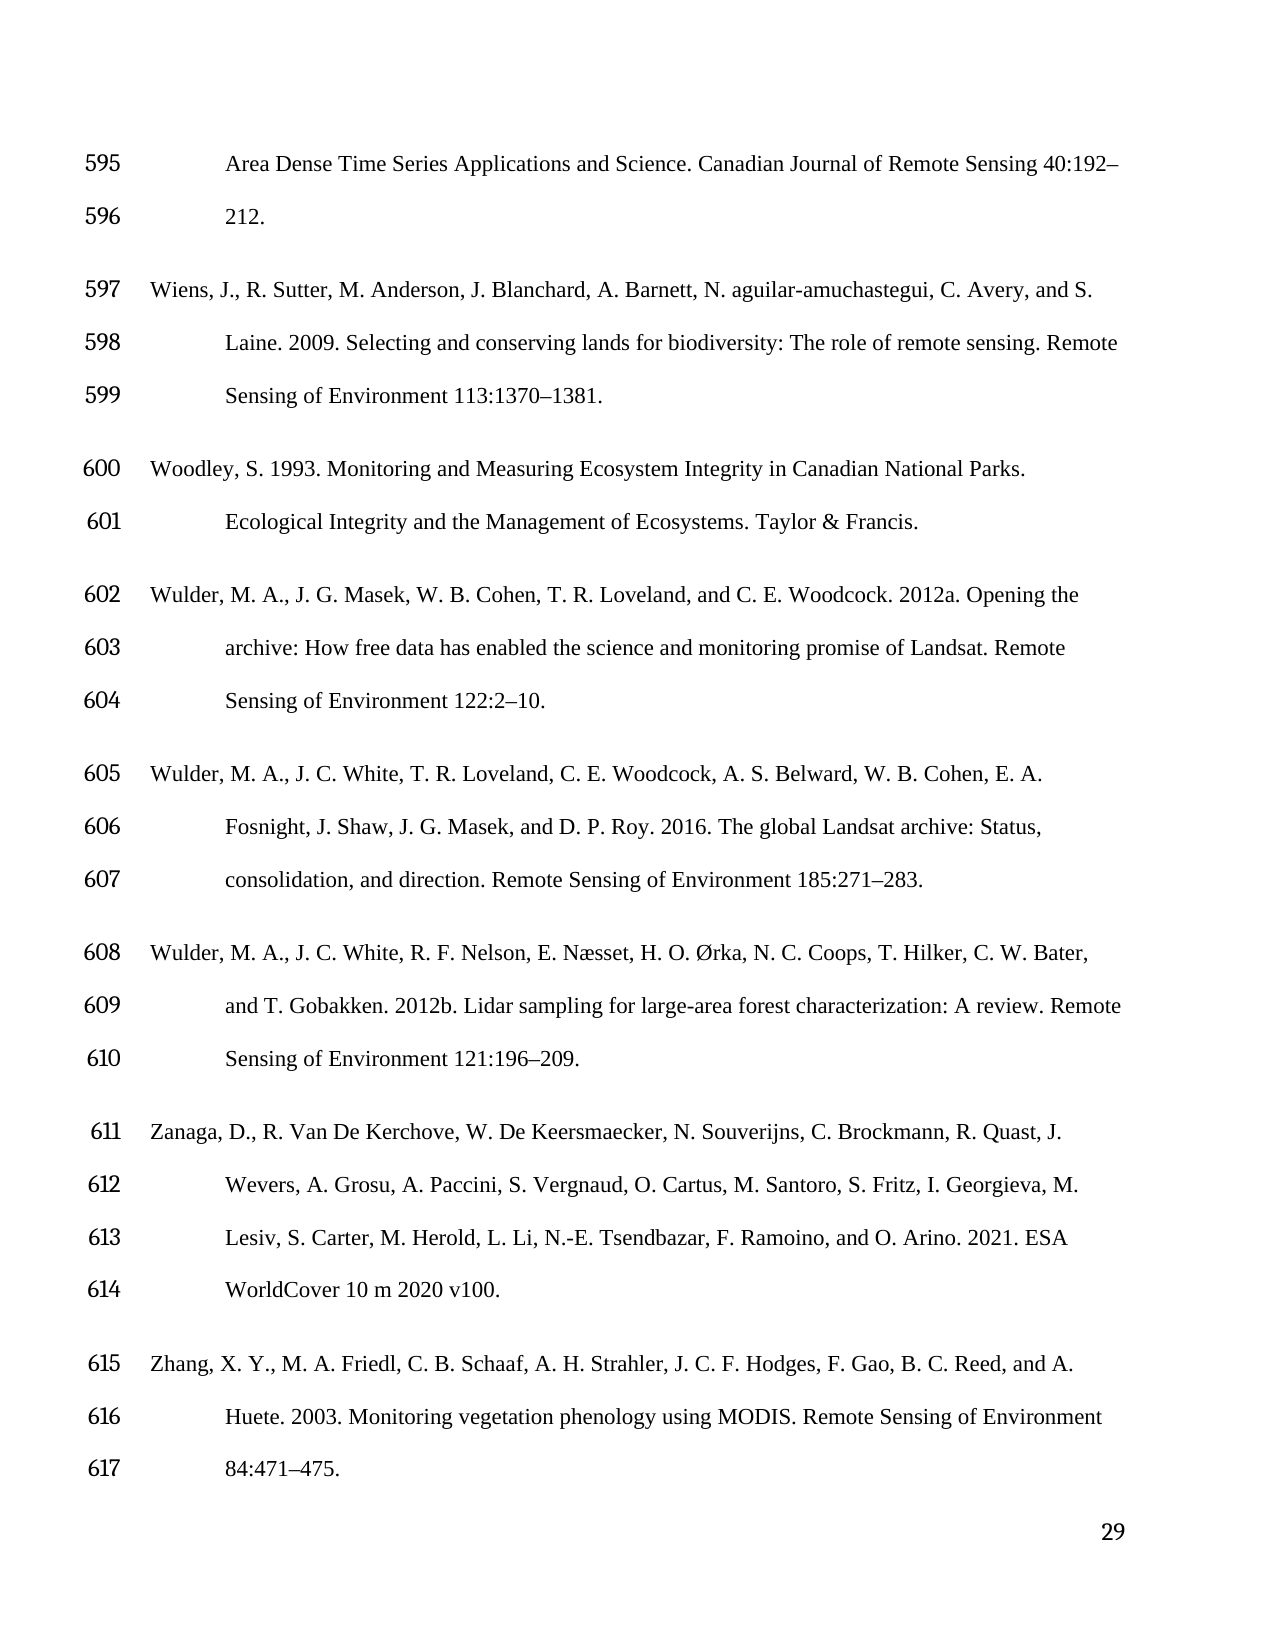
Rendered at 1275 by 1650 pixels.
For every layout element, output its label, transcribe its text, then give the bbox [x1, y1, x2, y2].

text Wulder, M. A., J. G. Masek, W. B. Cohen, T. R. Loveland, and C. E. Woodcock. 2012a. Opening the archive: How free data has enabled the science and monitoring promise of Landsat. Remote Sensing of Environment 122:2–10. [150, 581, 1125, 713]
text Zanaga, D., R. Van De Kerchove, W. De Keersmaecker, N. Souverijns, C. Brockmann, R. Quast, J. Wevers, A. Grosu, A. Paccini, S. Vergnaud, O. Cartus, M. Santoro, S. Fritz, I. Georgieva, M. Lesiv, S. Carter, M. Herold, L. Li, N.-E. Tsendbazar, F. Ramoino, and O. Arino. 2021. ESA WorldCover 10 m 2020 v100. [150, 1118, 1125, 1303]
text Woodley, S. 1993. Monitoring and Measuring Ecosystem Integrity in Canadian National Parks. Ecological Integrity and the Management of Ecosystems. Taylor & Francis. [150, 455, 1125, 534]
text Zhang, X. Y., M. A. Friedl, C. B. Schaaf, A. H. Strahler, J. C. F. Hodges, F. Gao, B. C. Reed, and A. Huete. 2003. Monitoring vegetation phenology using MODIS. Remote Sensing of Environment 84:471–475. [150, 1350, 1125, 1482]
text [150, 150, 1125, 229]
text Wiens, J., R. Sutter, M. Anderson, J. Blanchard, A. Barnett, N. aguilar-amuchastegui, C. Avery, and S. Laine. 2009. Selecting and conserving lands for biodiversity: The role of remote sensing. Remote Sensing of Environment 113:1370–1381. [150, 276, 1125, 408]
text Wulder, M. A., J. C. White, T. R. Loveland, C. E. Woodcock, A. S. Belward, W. B. Cohen, E. A. Fosnight, J. Shaw, J. G. Masek, and D. P. Roy. 2016. The global Landsat archive: Status, consolidation, and direction. Remote Sensing of Environment 185:271–283. [150, 760, 1125, 892]
text Wulder, M. A., J. C. White, R. F. Nelson, E. Næsset, H. O. Ørka, N. C. Coops, T. Hilker, C. W. Bater, and T. Gobakken. 2012b. Lidar sampling for large-area forest characterization: A review. Remote Sensing of Environment 121:196–209. [150, 939, 1125, 1071]
